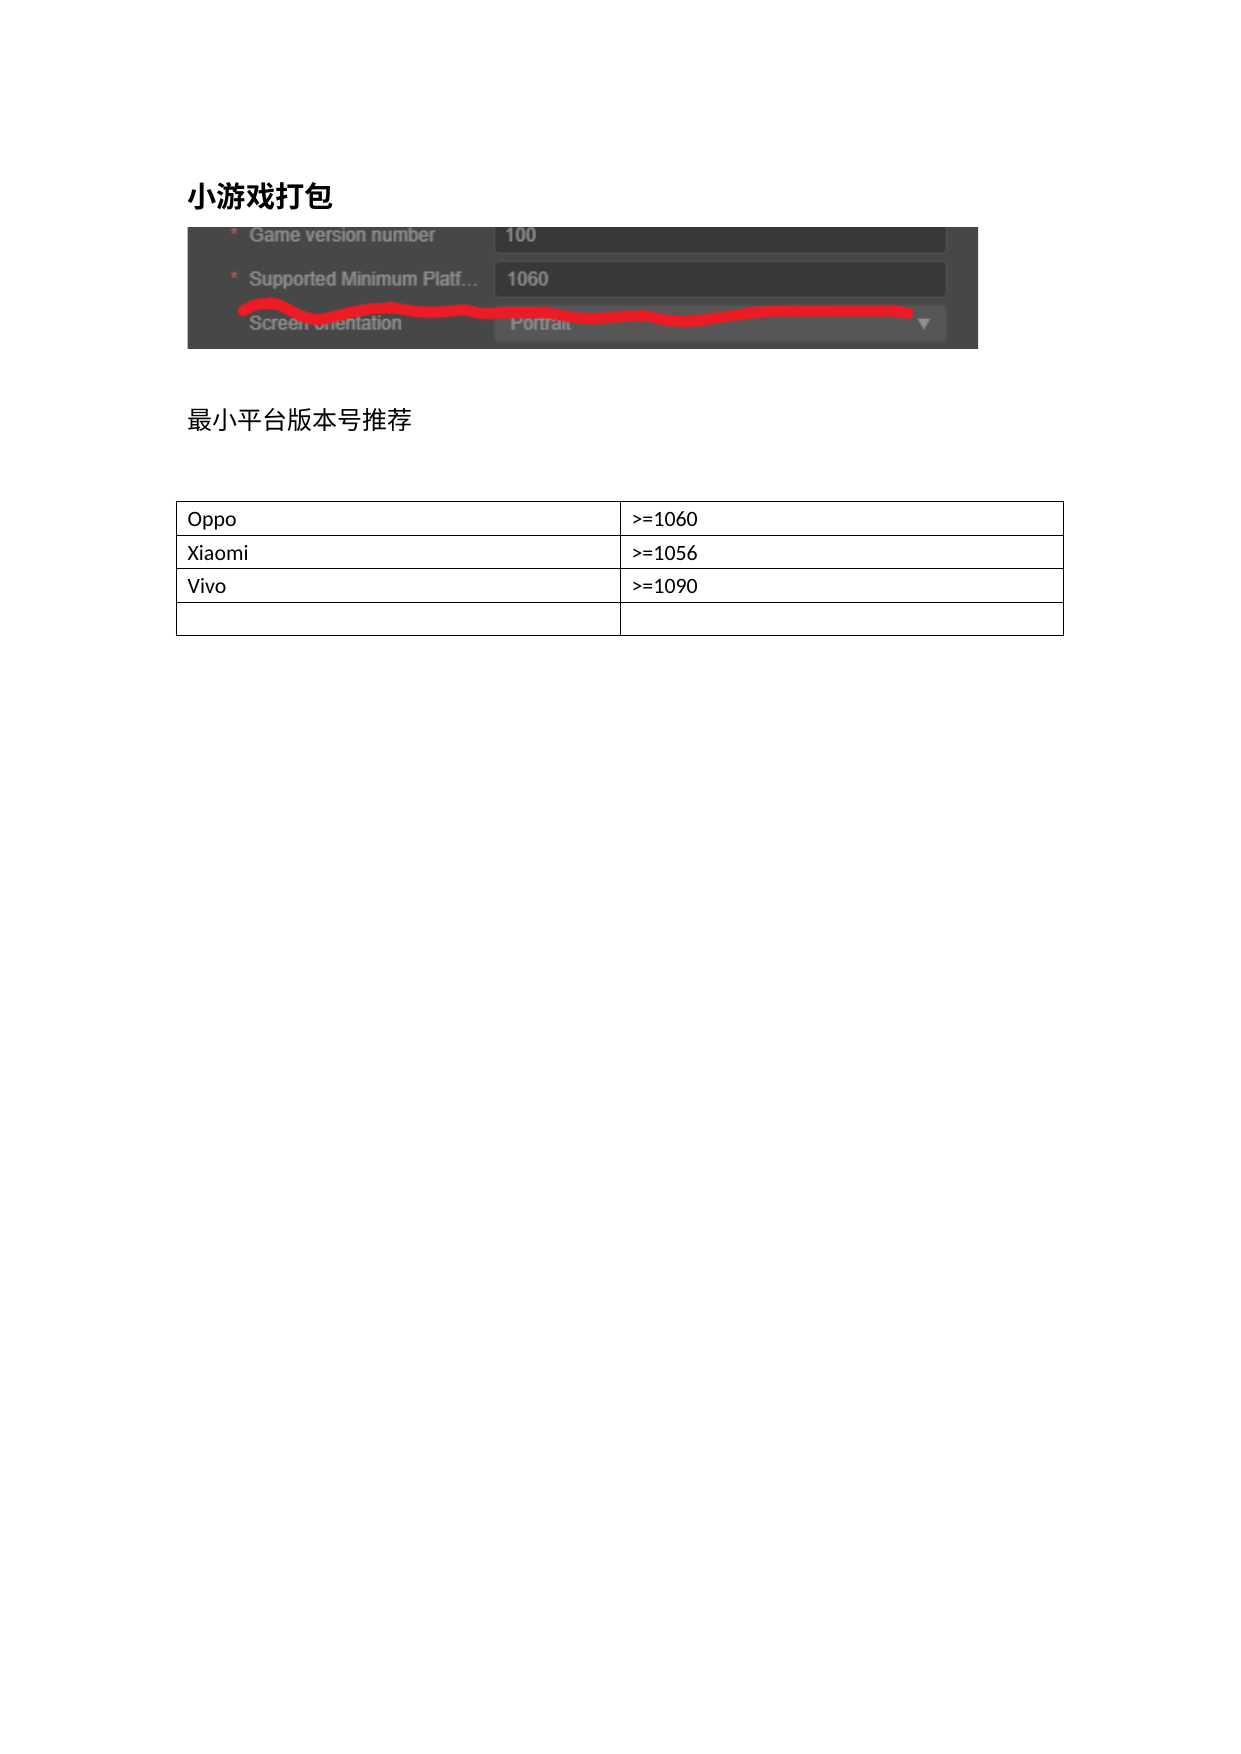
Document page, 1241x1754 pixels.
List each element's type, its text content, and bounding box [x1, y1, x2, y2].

table_header Oppo [177, 502, 620, 535]
subtitle 最小平台版本号推荐 [187, 386, 1053, 451]
table_cell [621, 603, 1063, 635]
table_cell [177, 603, 620, 635]
table_cell Vivo [177, 569, 620, 602]
text 小游戏打包 [187, 162, 1053, 227]
table_cell >=1056 [621, 536, 1063, 568]
picture [187, 227, 979, 349]
table_cell >=1090 [621, 569, 1063, 602]
table_header >=1060 [621, 502, 1063, 535]
table_cell Xiaomi [177, 536, 620, 568]
